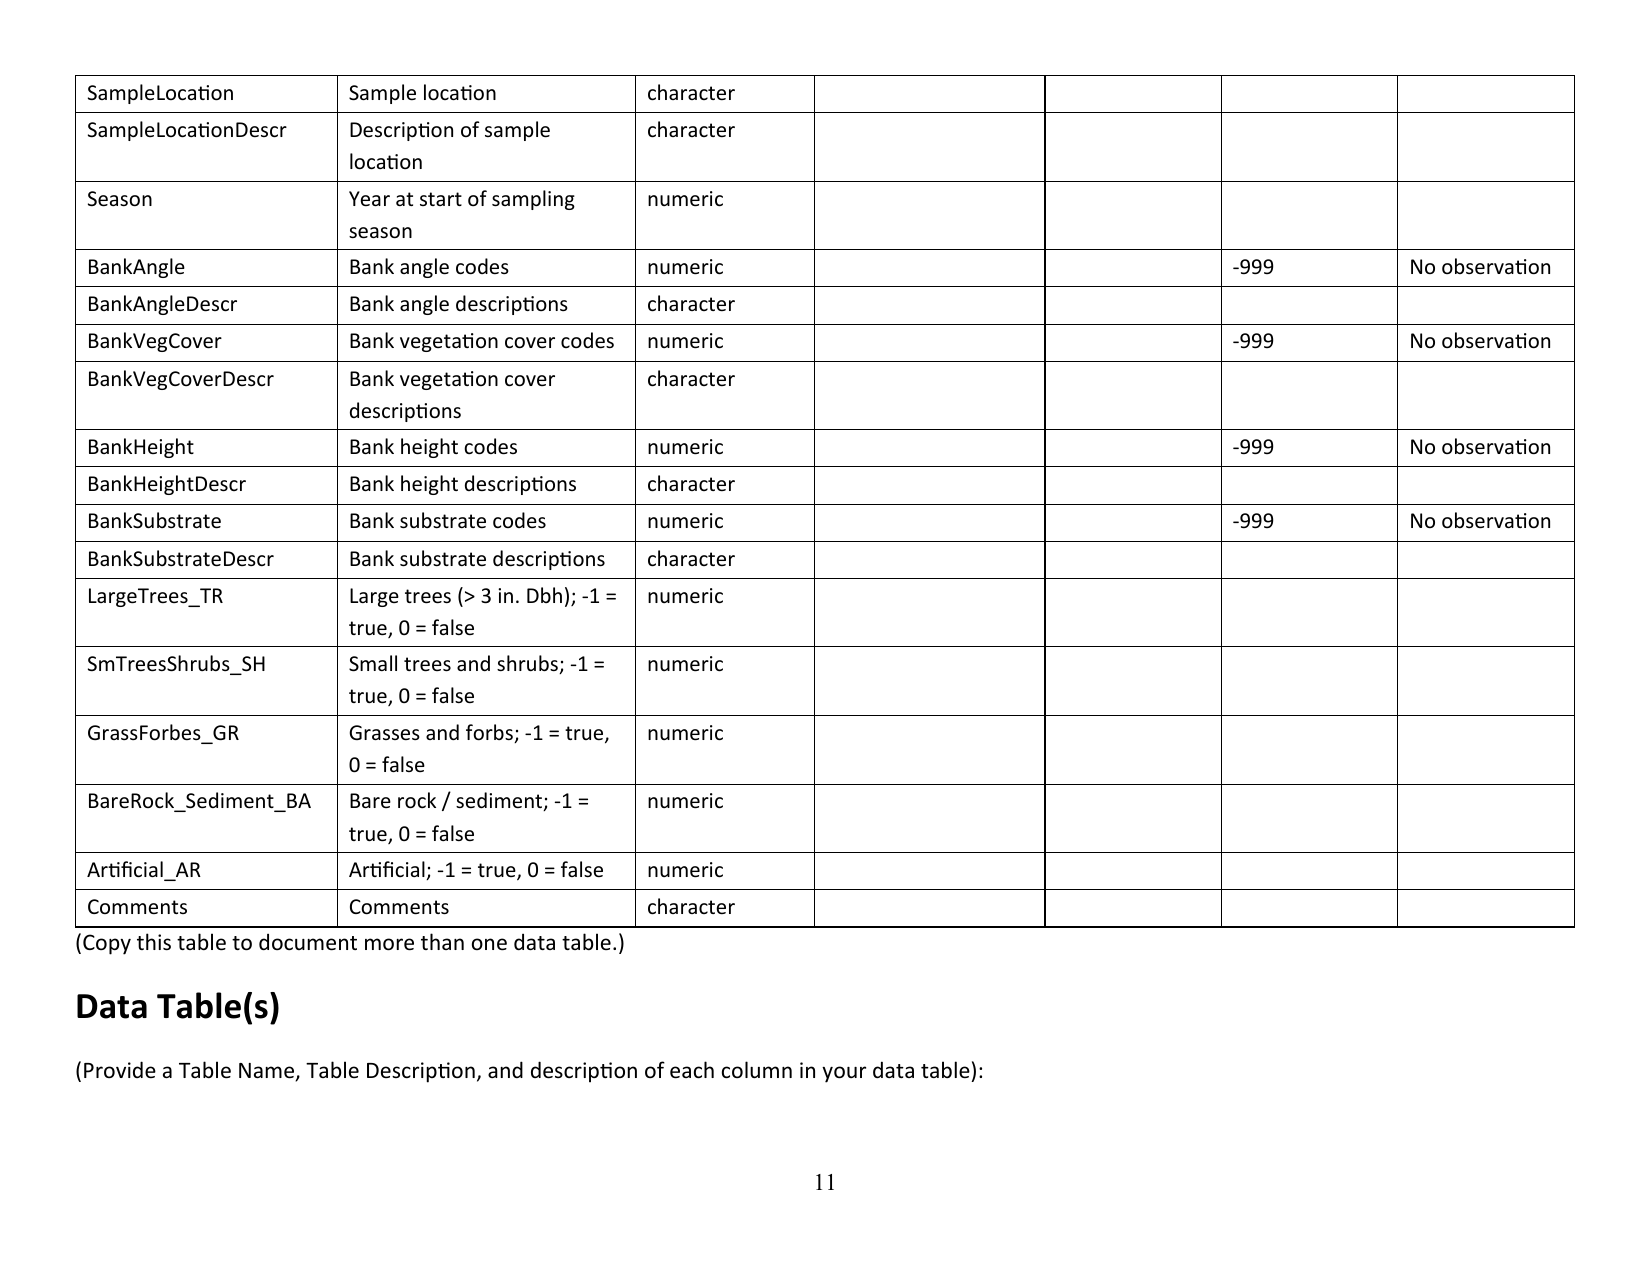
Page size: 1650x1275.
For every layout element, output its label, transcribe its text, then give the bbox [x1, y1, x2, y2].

table_cell [815, 76, 1044, 112]
table_cell [1222, 113, 1397, 181]
table_cell [815, 853, 1044, 889]
table_cell [1222, 542, 1397, 578]
table_cell [1046, 76, 1221, 112]
table_cell [1222, 579, 1397, 646]
table_cell -999 [1222, 505, 1397, 541]
table_cell [1222, 467, 1397, 503]
table_cell [815, 430, 1044, 466]
table_cell Large trees (> 3 in. Dbh); -1 = true, 0 = false [338, 579, 635, 646]
table_cell [815, 785, 1044, 852]
table_cell [815, 287, 1044, 323]
table_cell [815, 579, 1044, 646]
table_cell BankVegCover [76, 325, 337, 361]
table_cell Bank angle descriptions [338, 287, 635, 323]
table_cell [815, 325, 1044, 361]
table_cell [1046, 113, 1221, 181]
text (Copy this table to document more than one data table.) [75, 928, 1575, 957]
table_cell Artificial_AR [76, 853, 337, 889]
table_cell BareRock_Sediment_BA [76, 785, 337, 852]
table_cell [815, 716, 1044, 783]
table_cell numeric [636, 853, 814, 889]
table_cell [1046, 325, 1221, 361]
table_cell [1046, 579, 1221, 646]
table_cell [1222, 890, 1397, 926]
table_cell [1046, 467, 1221, 503]
table_cell Artificial; -1 = true, 0 = false [338, 853, 635, 889]
table_cell Year at start of sampling season [338, 182, 635, 249]
table_cell [815, 542, 1044, 578]
table_cell [815, 182, 1044, 249]
table_cell Comments [76, 890, 337, 926]
table_cell [1398, 76, 1574, 112]
table_cell Bank substrate codes [338, 505, 635, 541]
table_cell -999 [1222, 250, 1397, 286]
table_cell [1046, 362, 1221, 429]
text (Provide a Table Name, Table Description, and description of each column in your data table): [75, 1055, 1575, 1085]
table_cell [1398, 579, 1574, 646]
table_cell LargeTrees_TR [76, 579, 337, 646]
table_cell [1046, 287, 1221, 323]
table_cell character [636, 890, 814, 926]
table_cell [1398, 890, 1574, 926]
table_cell Bank vegetation cover descriptions [338, 362, 635, 429]
table_cell numeric [636, 325, 814, 361]
table_cell Bank height descriptions [338, 467, 635, 503]
table_cell No observation [1398, 430, 1574, 466]
table_cell numeric [636, 430, 814, 466]
table_cell BankAngleDescr [76, 287, 337, 323]
table_cell [1222, 362, 1397, 429]
table_cell [815, 647, 1044, 715]
table_cell [1398, 542, 1574, 578]
subtitle Data Table(s) [75, 982, 1575, 1028]
table_cell [815, 362, 1044, 429]
table_cell [1046, 430, 1221, 466]
table_cell Bank vegetation cover codes [338, 325, 635, 361]
table_cell [1398, 785, 1574, 852]
table_cell numeric [636, 785, 814, 852]
table_cell character [636, 467, 814, 503]
table_cell numeric [636, 647, 814, 715]
table_cell [1398, 716, 1574, 783]
table_cell numeric [636, 182, 814, 249]
table_cell Bare rock / sediment; -1 = true, 0 = false [338, 785, 635, 852]
table_cell [815, 467, 1044, 503]
table_cell SmTreesShrubs_SH [76, 647, 337, 715]
table_cell SampleLocation [76, 76, 337, 112]
table_cell numeric [636, 579, 814, 646]
table_cell numeric [636, 505, 814, 541]
table_cell [1046, 785, 1221, 852]
table_cell Bank height codes [338, 430, 635, 466]
table_cell -999 [1222, 430, 1397, 466]
table_cell No observation [1398, 505, 1574, 541]
table_cell BankHeight [76, 430, 337, 466]
table_cell [815, 505, 1044, 541]
table_cell character [636, 76, 814, 112]
table_cell Grasses and forbs; -1 = true, 0 = false [338, 716, 635, 783]
table_cell [1046, 182, 1221, 249]
table_cell [815, 113, 1044, 181]
table_cell [1046, 542, 1221, 578]
table_cell [1398, 467, 1574, 503]
table_cell character [636, 542, 814, 578]
table_cell Bank substrate descriptions [338, 542, 635, 578]
table_cell Comments [338, 890, 635, 926]
table_cell No observation [1398, 250, 1574, 286]
table_cell -999 [1222, 325, 1397, 361]
table_cell [1398, 287, 1574, 323]
table_cell [815, 890, 1044, 926]
table_cell numeric [636, 716, 814, 783]
table_cell GrassForbes_GR [76, 716, 337, 783]
table_cell BankSubstrateDescr [76, 542, 337, 578]
table_cell [1398, 853, 1574, 889]
table_cell Bank angle codes [338, 250, 635, 286]
table_cell [1398, 362, 1574, 429]
table_cell numeric [636, 250, 814, 286]
table_cell No observation [1398, 325, 1574, 361]
table_cell BankSubstrate [76, 505, 337, 541]
table_cell BankHeightDescr [76, 467, 337, 503]
table_cell character [636, 287, 814, 323]
table_cell character [636, 362, 814, 429]
table_cell BankAngle [76, 250, 337, 286]
table_cell Sample location [338, 76, 635, 112]
table_cell SampleLocationDescr [76, 113, 337, 181]
table_cell Small trees and shrubs; -1 = true, 0 = false [338, 647, 635, 715]
table_cell [1398, 113, 1574, 181]
table_cell [1046, 716, 1221, 783]
table_cell [1222, 76, 1397, 112]
table_cell [1222, 716, 1397, 783]
table_cell [1222, 785, 1397, 852]
table_cell [1222, 647, 1397, 715]
table_cell character [636, 113, 814, 181]
table_cell BankVegCoverDescr [76, 362, 337, 429]
table_cell [1046, 647, 1221, 715]
table_cell [1046, 890, 1221, 926]
table_cell [1398, 647, 1574, 715]
table_cell [1046, 250, 1221, 286]
table_cell [1046, 505, 1221, 541]
table_cell [1222, 853, 1397, 889]
table_cell [1046, 853, 1221, 889]
table_cell [1398, 182, 1574, 249]
table_cell [815, 250, 1044, 286]
table_cell Description of sample location [338, 113, 635, 181]
table_cell [1222, 287, 1397, 323]
table_cell Season [76, 182, 337, 249]
table_cell [1222, 182, 1397, 249]
